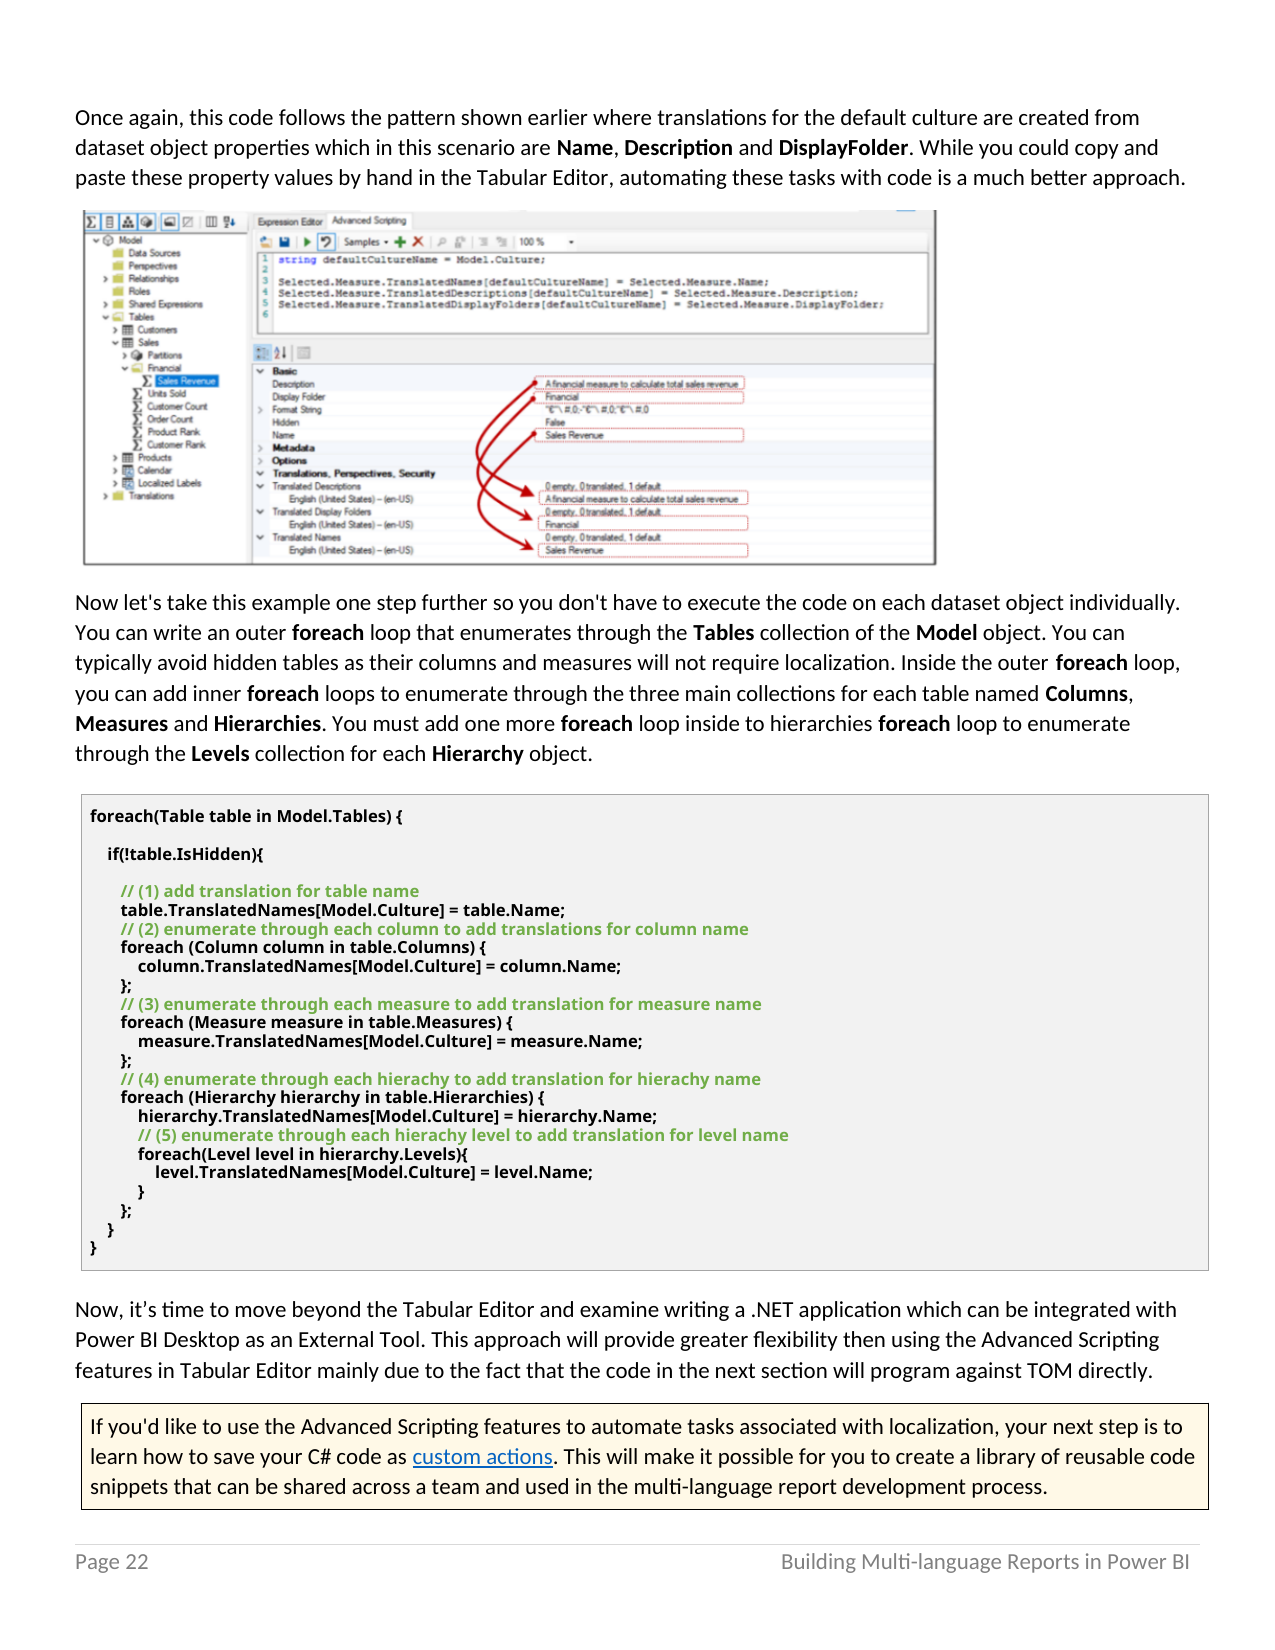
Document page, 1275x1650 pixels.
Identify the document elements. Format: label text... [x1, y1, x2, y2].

list } [82, 1207, 1208, 1226]
list // (5) enumerate through each hierachy level to add translation for level name [82, 1113, 1208, 1132]
list foreach(Table table in Model.Tables) { [82, 795, 1208, 813]
list measure.TranslatedNames[Model.Culture] = measure.Name; [82, 1019, 1208, 1038]
list // (2) enumerate through each column to add translations for column name [82, 907, 1208, 926]
list }; [82, 1038, 1208, 1057]
list // (3) enumerate through each measure to add translation for measure name [82, 982, 1208, 1001]
list // (1) add translation for table name [82, 869, 1208, 888]
list column.TranslatedNames[Model.Culture] = column.Name; [82, 944, 1208, 963]
list // (4) enumerate through each hierachy to add translation for hierachy name [82, 1057, 1208, 1076]
text Once again, this code follows the pattern shown earlier where translations for the default culture are created from dataset object properties which in this scenario are Name, Description and DisplayFolder. While you could copy and paste these property values by hand in the Tabular Editor, automating these tasks with code is a much better approach. [75, 103, 1200, 191]
text Now let's take this example one step further so you don't have to execute the code on each dataset object individually. You can write an outer foreach loop that enumerates through the Tables collection of the Model object. You can typically avoid hidden tables as their columns and measures will not require localization. Inside the outer foreach loop, you can add inner foreach loops to enumerate through the three main collections for each table named Columns, Measures and Hierarchies. You must add one more foreach loop inside to hierarchies foreach loop to enumerate through the Levels collection for each Hierarchy object. [75, 588, 1200, 767]
picture [75, 210, 942, 570]
list table.TranslatedNames[Model.Culture] = table.Name; [82, 888, 1208, 907]
list hierarchy.TranslatedNames[Model.Culture] = hierarchy.Name; [82, 1094, 1208, 1113]
list if(!table.IsHidden){ [82, 832, 1208, 851]
text Now, it’s time to move beyond the Tabular Editor and examine writing a .NET application which can be integrated with Power BI Desktop as an External Tool. This approach will provide greater flexibility then using the Advanced Scripting features in Tabular Editor mainly due to the fact that the code in the next section will program against TOM directly. [75, 1295, 1200, 1384]
list level.TranslatedNames[Model.Culture] = level.Name; [82, 1151, 1208, 1169]
list }; [82, 963, 1208, 982]
list } [82, 1169, 1208, 1188]
list foreach (Hierarchy hierarchy in table.Hierarchies) { [82, 1076, 1208, 1094]
list } [82, 1226, 1208, 1270]
list }; [82, 1188, 1208, 1207]
list foreach (Column column in table.Columns) { [82, 926, 1208, 944]
list foreach (Measure measure in table.Measures) { [82, 1001, 1208, 1019]
list foreach(Level level in hierarchy.Levels){ [82, 1132, 1208, 1151]
text If you'd like to use the Advanced Scripting features to automate tasks associated with localization, your next step is to learn how to save your C# code as custom actions. This will make it possible for you to create a library of reusable code snippets that can be shared across a team and used in the multi-language report development process. [82, 1404, 1208, 1509]
